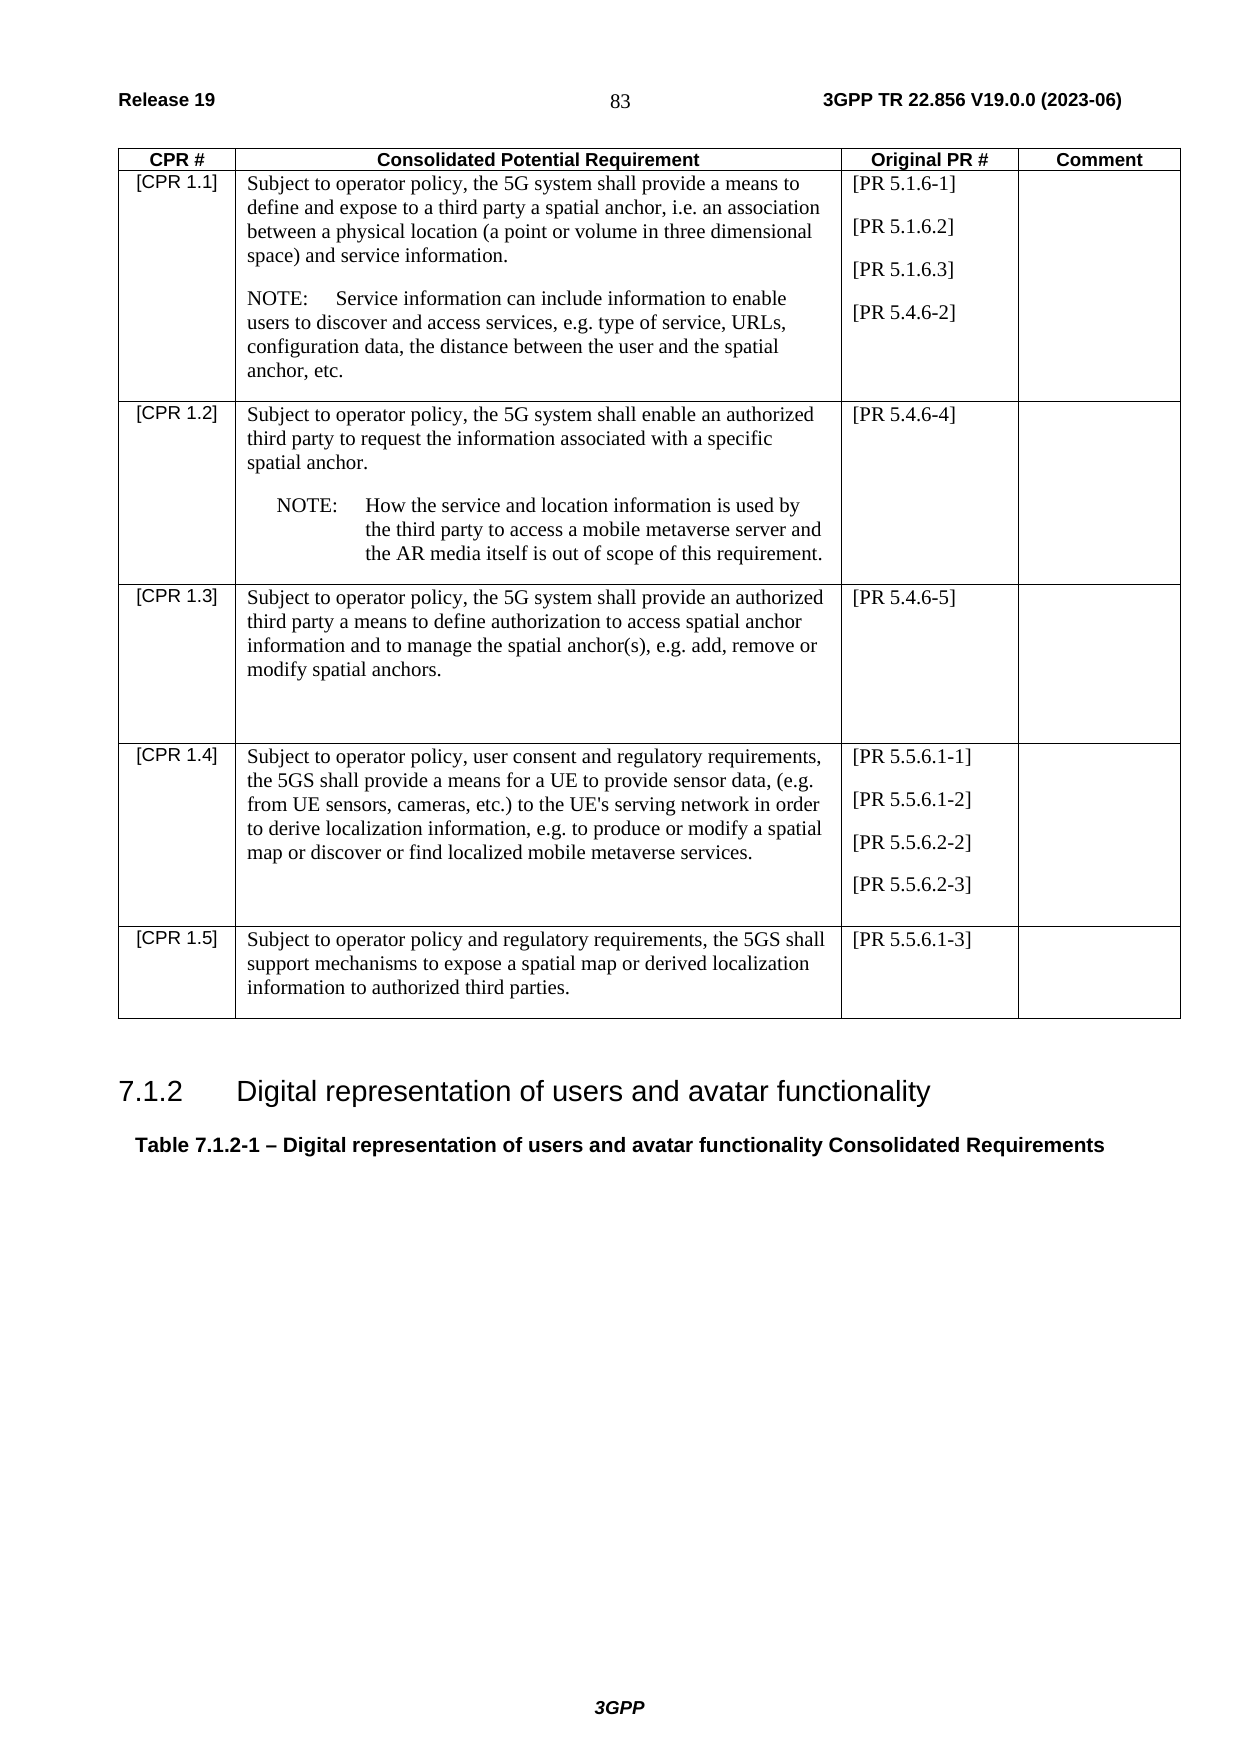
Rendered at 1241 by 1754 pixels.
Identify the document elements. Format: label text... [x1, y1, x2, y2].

table_cell Subject to operator policy, the 5G system shall provide an authorized third party a means to define authorization to access spatial anchor information and to manage the spatial anchor(s), e.g. add, remove or modify spatial anchors. [236, 585, 841, 743]
table_cell Subject to operator policy, the 5G system shall enable an authorized third party to request the information associated with a specific spatial anchor. NOTE: How the service and location information is used by the third party to access a mobile metaverse server and the AR media itself is out of scope of this requirement. [236, 402, 841, 584]
table_cell [CPR 1.2] [119, 402, 235, 584]
table_cell [CPR 1.4] [119, 744, 235, 926]
table_cell Subject to operator policy, user consent and regulatory requirements, the 5GS shall provide a means for a UE to provide sensor data, (e.g. from UE sensors, cameras, etc.) to the UE's serving network in order to derive localization information, e.g. to produce or modify a spatial map or discover or find localized mobile metaverse services. [236, 744, 841, 926]
table_header CPR # [119, 149, 235, 170]
table_cell [1019, 927, 1180, 1018]
table_header Comment [1019, 149, 1180, 170]
table_cell [1019, 171, 1180, 401]
table_cell [PR 5.5.6.1-1] [PR 5.5.6.1-2] [PR 5.5.6.2-2] [PR 5.5.6.2-3] [842, 744, 1018, 926]
subtitle 7.1.2 Digital representation of users and avatar functionality [118, 1074, 1122, 1108]
table_cell [CPR 1.3] [119, 585, 235, 743]
table_header Consolidated Potential Requirement [236, 149, 841, 170]
table_cell [PR 5.5.6.1-3] [842, 927, 1018, 1018]
table_cell Subject to operator policy and regulatory requirements, the 5GS shall support mechanisms to expose a spatial map or derived localization information to authorized third parties. [236, 927, 841, 1018]
table_cell [CPR 1.5] [119, 927, 235, 1018]
table_cell [1019, 585, 1180, 743]
table_header Original PR # [842, 149, 1018, 170]
text Table 7.1.2-1 – Digital representation of users and avatar functionality Consolidated Requirements [118, 1133, 1122, 1157]
table_cell [CPR 1.1] [119, 171, 235, 401]
table_cell [PR 5.4.6-4] [842, 402, 1018, 584]
table_cell [PR 5.4.6-5] [842, 585, 1018, 743]
table_cell [1019, 402, 1180, 584]
table_cell Subject to operator policy, the 5G system shall provide a means to define and expose to a third party a spatial anchor, i.e. an association between a physical location (a point or volume in three dimensional space) and service information. NOTE: Service information can include information to enable users to discover and access services, e.g. type of service, URLs, configuration data, the distance between the user and the spatial anchor, etc. [236, 171, 841, 401]
table_cell [PR 5.1.6-1] [PR 5.1.6.2] [PR 5.1.6.3] [PR 5.4.6-2] [842, 171, 1018, 401]
table_cell [1019, 744, 1180, 926]
